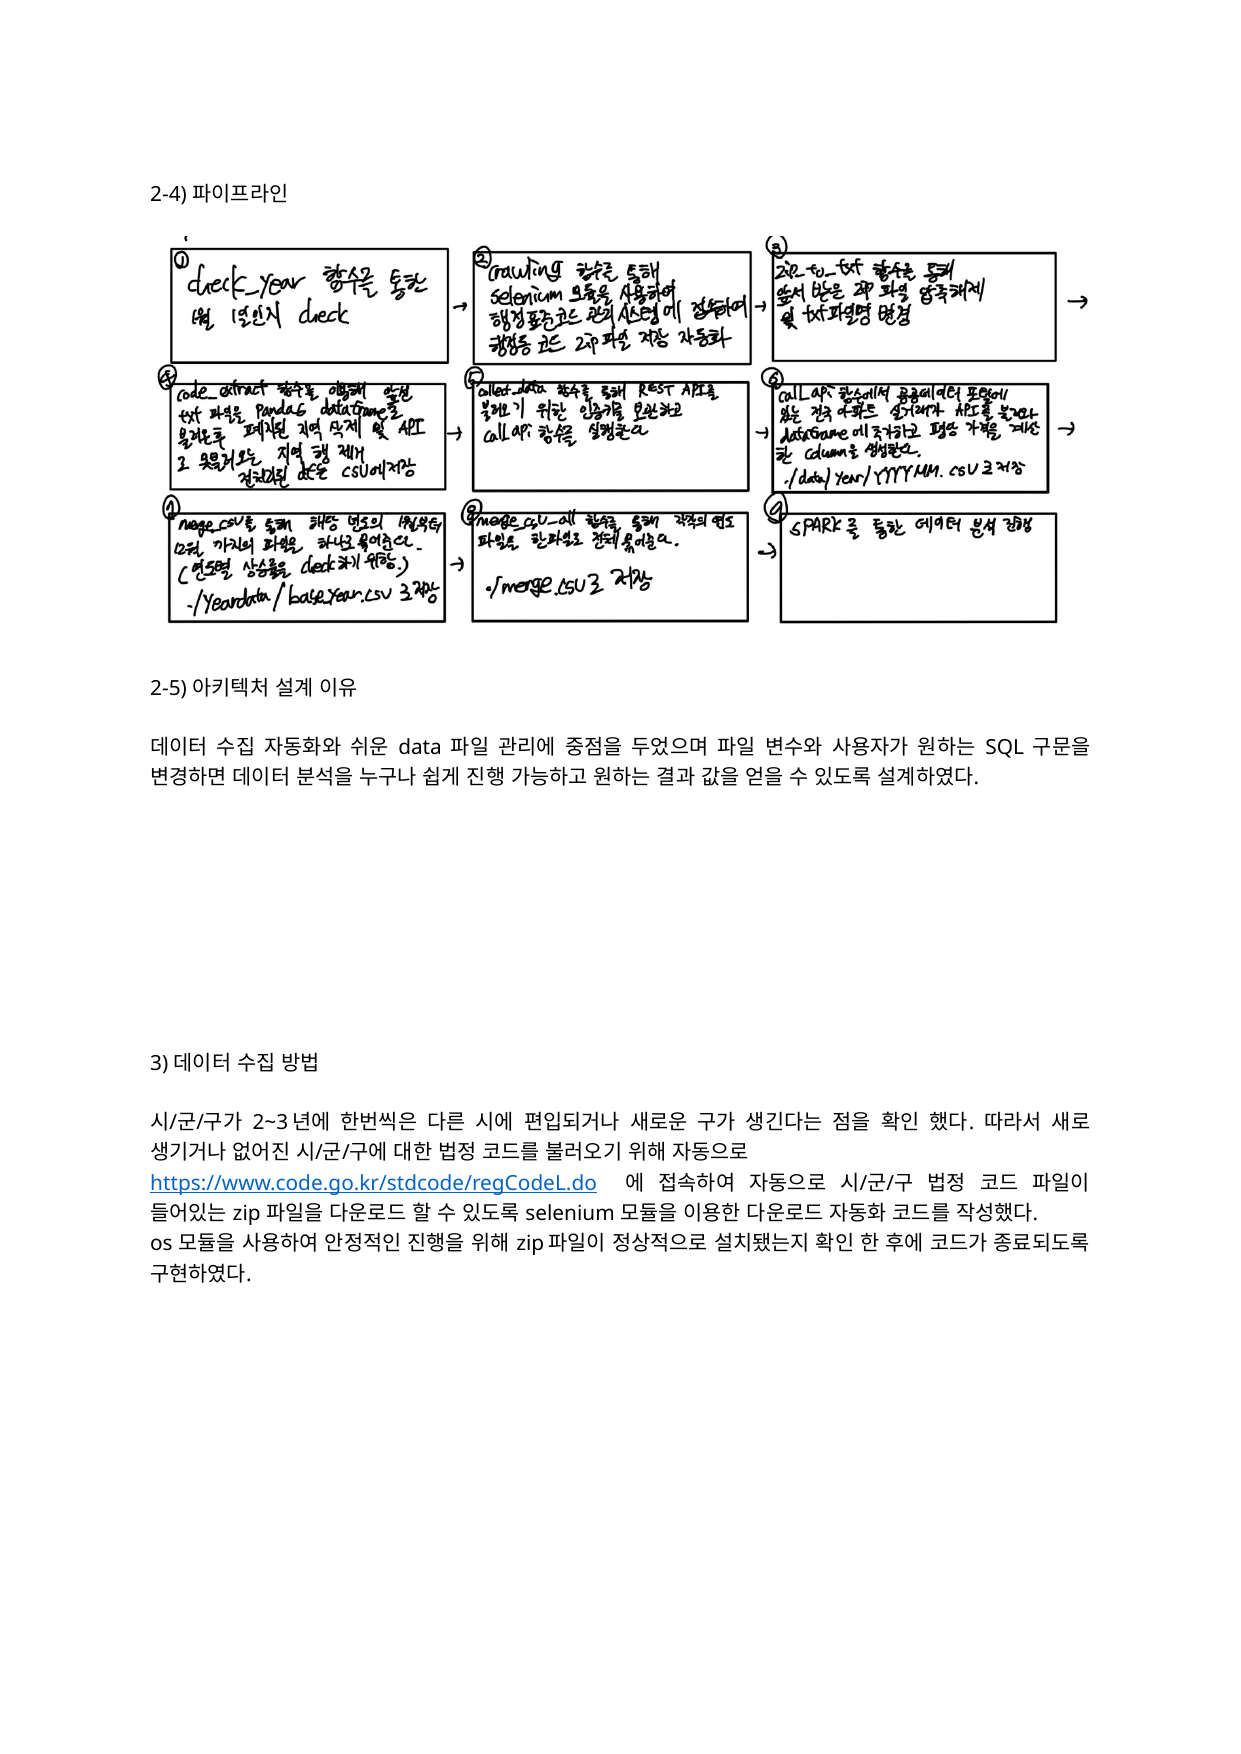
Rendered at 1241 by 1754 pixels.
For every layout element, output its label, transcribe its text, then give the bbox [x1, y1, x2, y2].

text https://www.code.go.kr/stdcode/regCodeL.do 에 접속하여 자동으로 시/군/구 법정 코드 파일이 들어있는 zip 파일을 다운로드 할 수 있도록 selenium 모듈을 이용한 다운로드 자동화 코드를 작성했다. [150, 1166, 1090, 1227]
text 3) 데이터 수집 방법 [150, 1047, 1090, 1077]
picture [150, 236, 1099, 643]
text 시/군/구가 2~3년에 한번씩은 다른 시에 편입되거나 새로운 구가 생긴다는 점을 확인 했다. 따라서 새로 생기거나 없어진 시/군/구에 대한 법정 코드를 불러오기 위해 자동으로 [150, 1105, 1090, 1166]
text 2-4) 파이프라인 [150, 177, 1090, 207]
text os 모듈을 사용하여 안정적인 진행을 위해 zip파일이 정상적으로 설치됐는지 확인 한 후에 코드가 종료되도록 구현하였다. [150, 1227, 1090, 1287]
text 데이터 수집 자동화와 쉬운 data 파일 관리에 중점을 두었으며 파일 변수와 사용자가 원하는 SQL 구문을 변경하면 데이터 분석을 누구나 쉽게 진행 가능하고 원하는 결과 값을 얻을 수 있도록 설계하였다. [150, 730, 1090, 791]
text 2-5) 아키텍처 설계 이유 [150, 671, 1090, 702]
